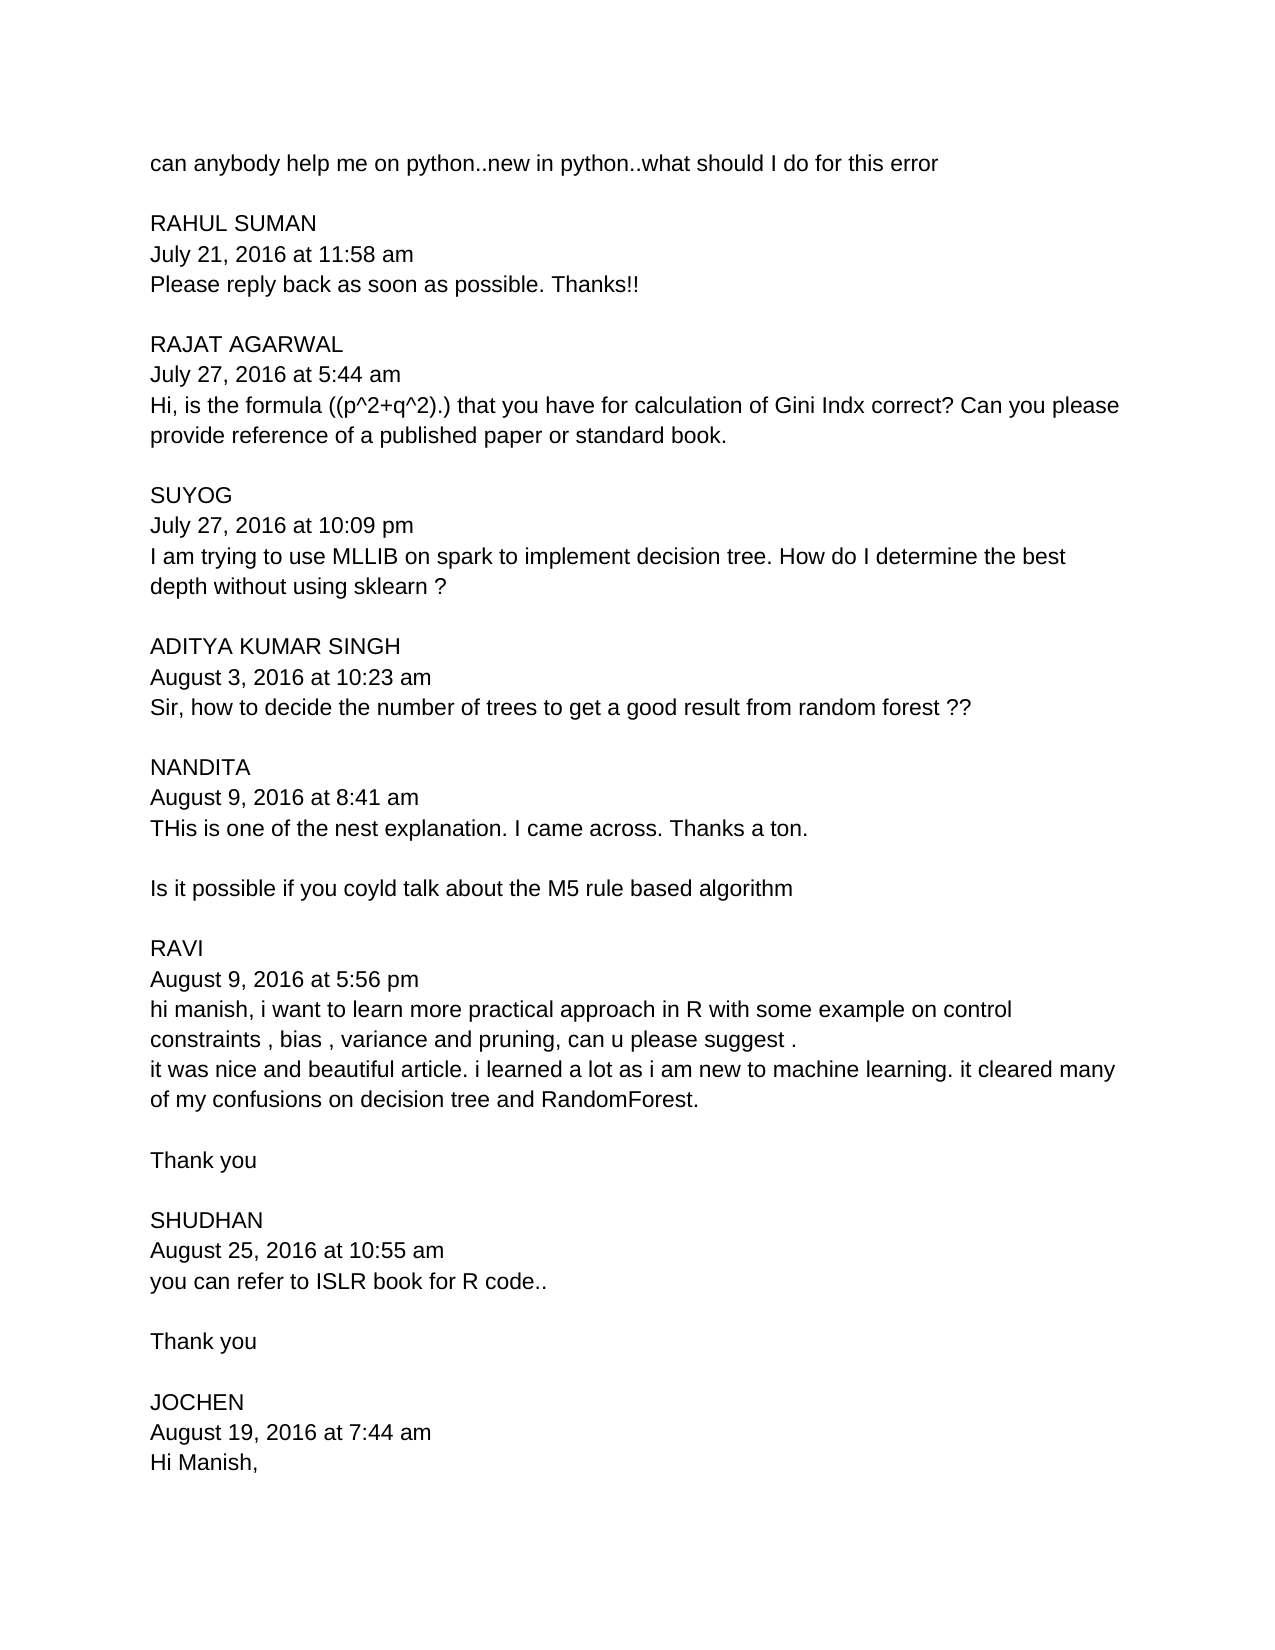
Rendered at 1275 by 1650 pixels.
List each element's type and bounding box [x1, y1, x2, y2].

text [150, 150, 1125, 1475]
